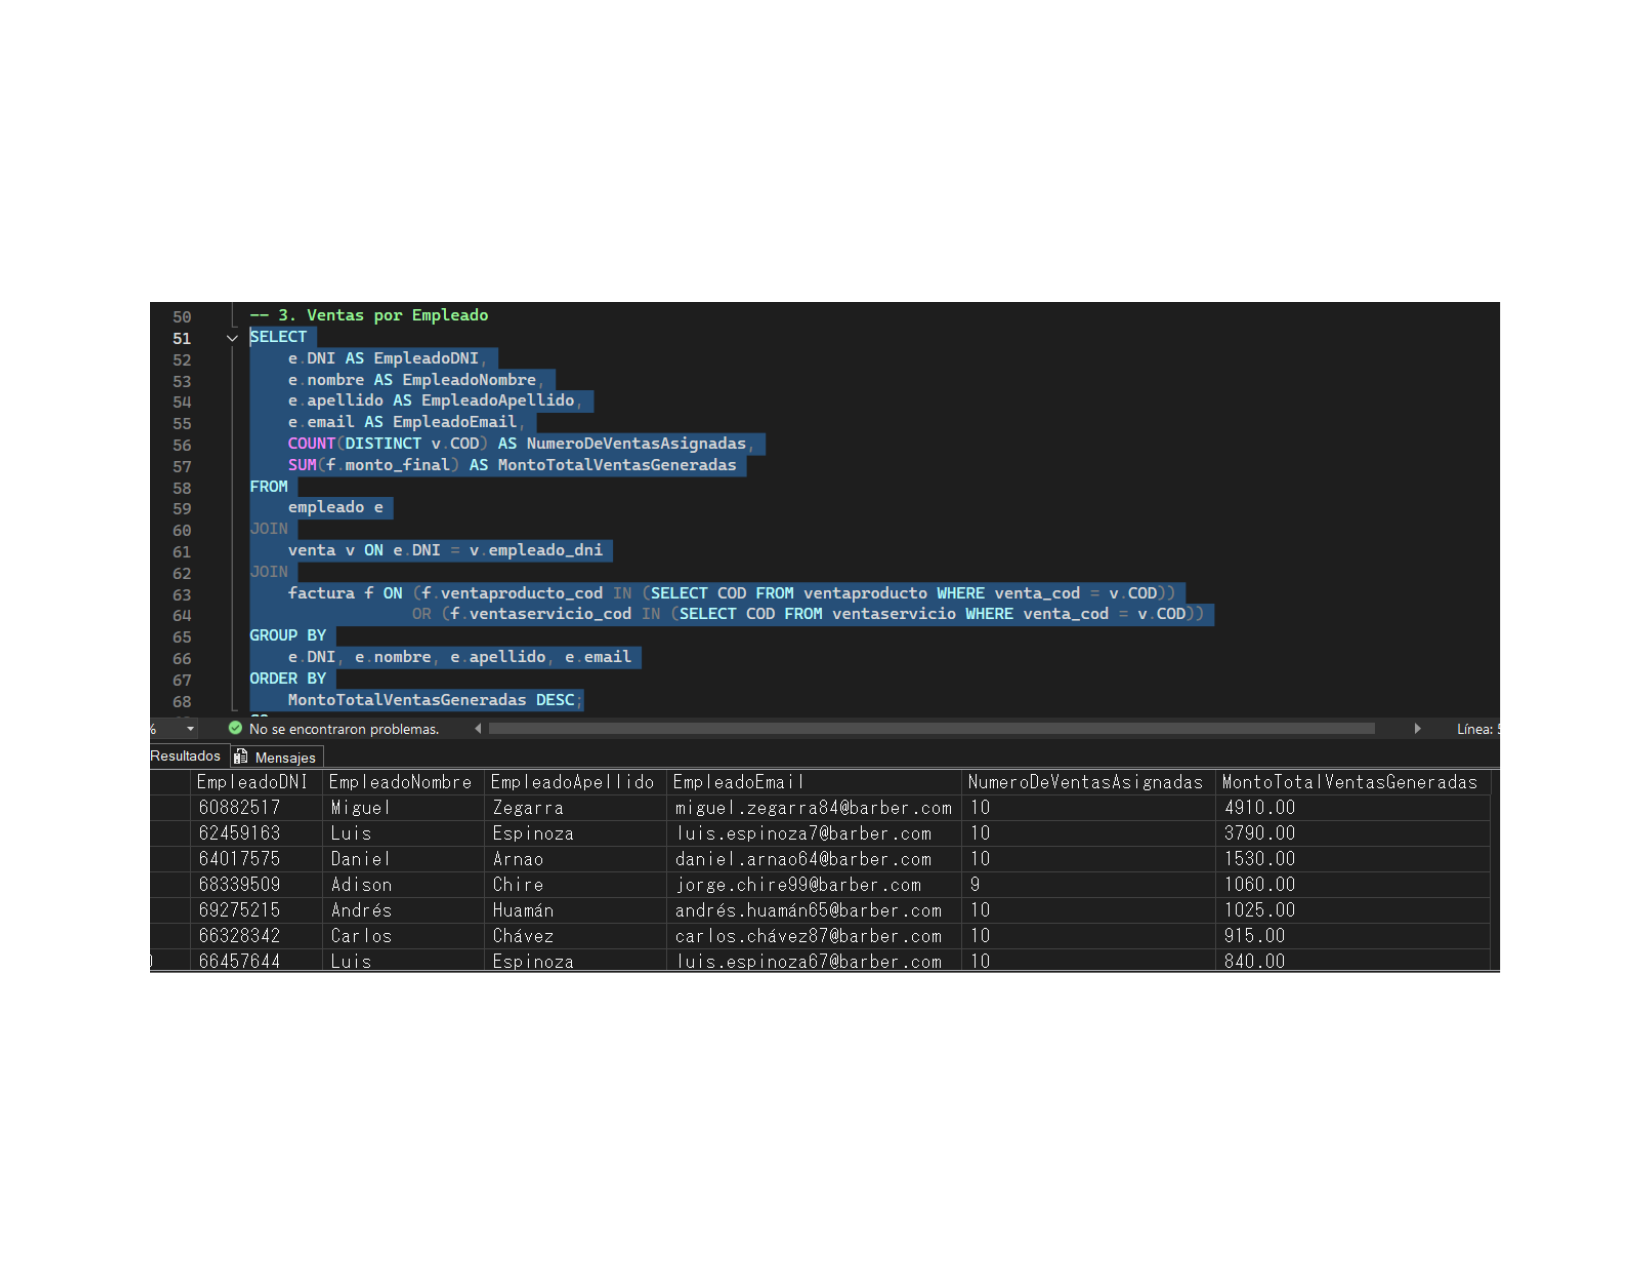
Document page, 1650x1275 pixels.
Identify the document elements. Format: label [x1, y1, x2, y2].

picture [150, 302, 1500, 973]
